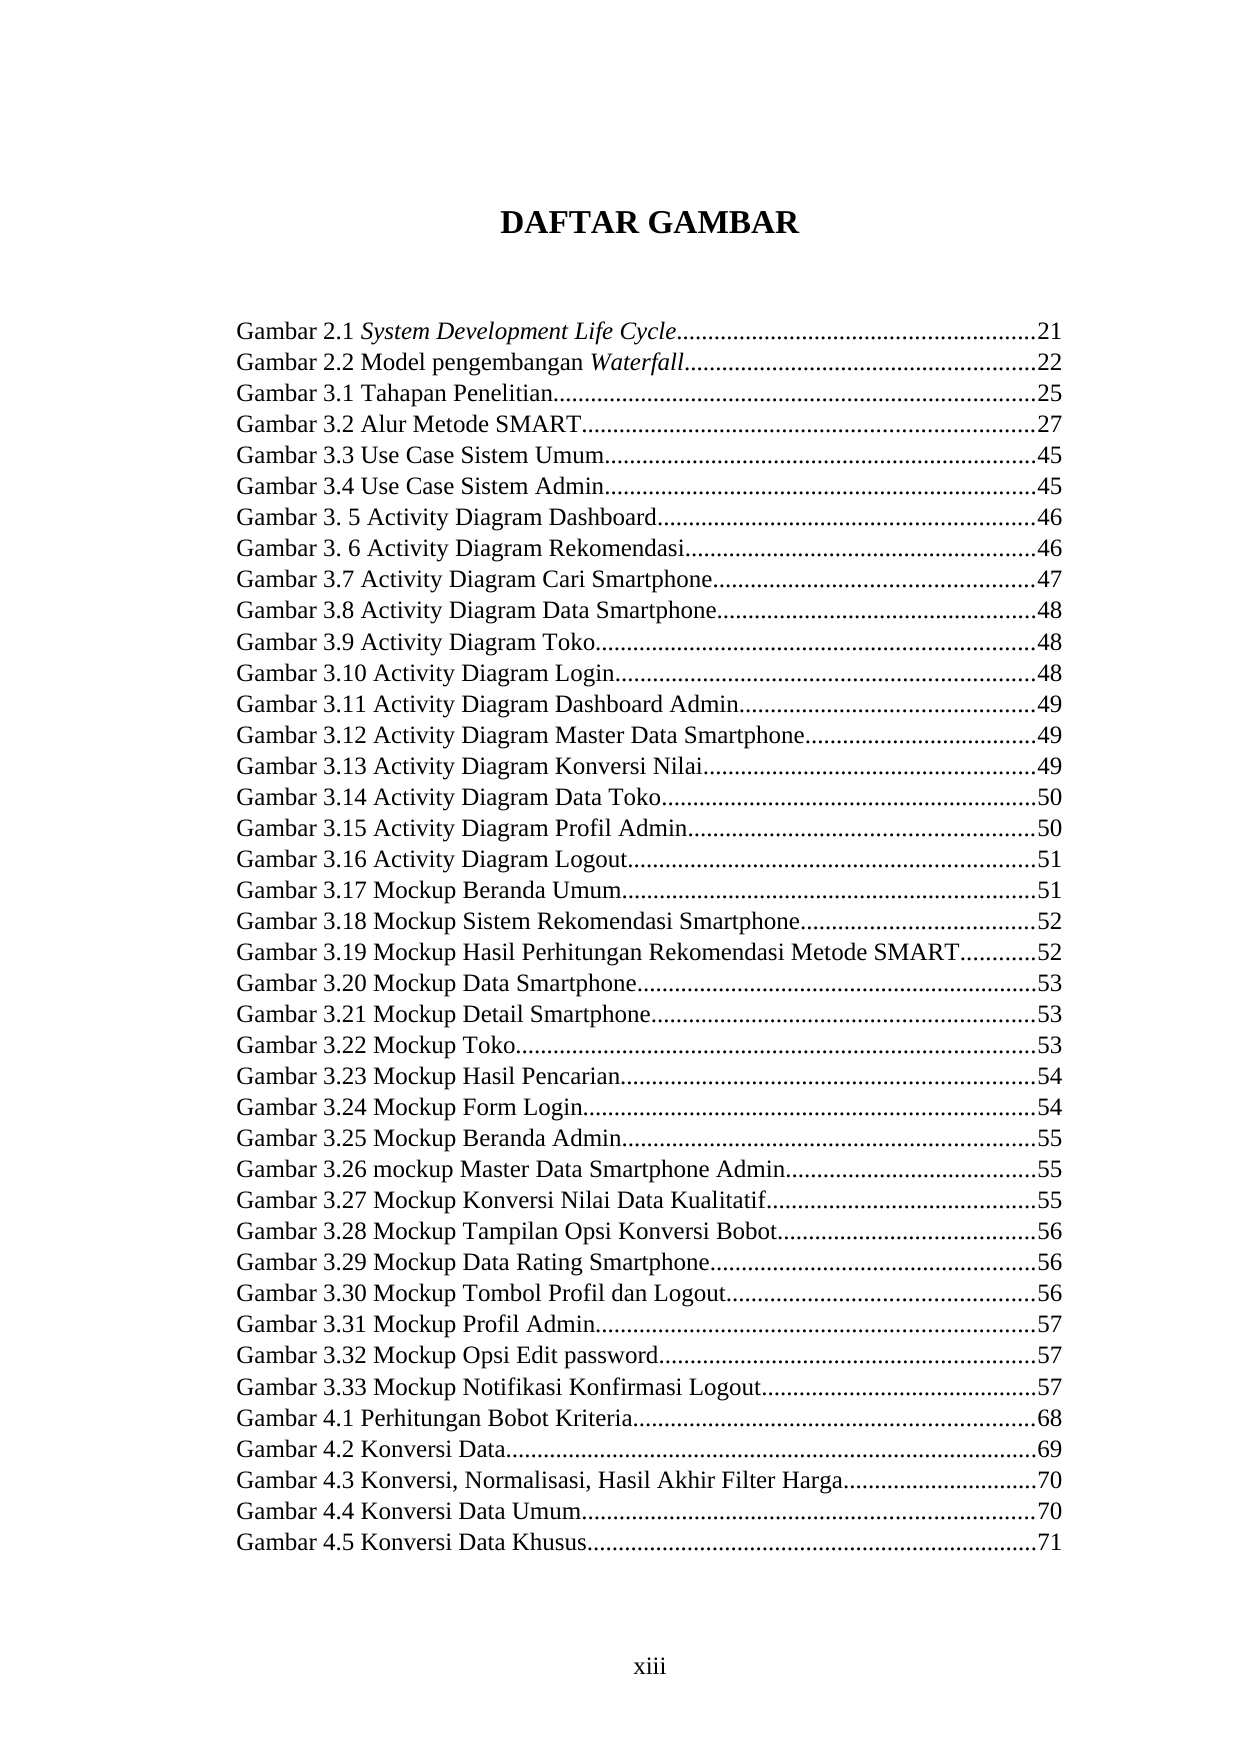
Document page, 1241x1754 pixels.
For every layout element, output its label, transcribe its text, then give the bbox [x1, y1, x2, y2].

text Gambar 3.31 Mockup Profil Admin 57 [236, 1309, 1063, 1338]
text Gambar 3. 5 Activity Diagram Dashboard 46 [236, 502, 1063, 531]
text Gambar 2.1 System Development Life Cycle 21 [236, 316, 1063, 345]
text Gambar 3.19 Mockup Hasil Perhitungan Rekomendasi Metode SMART 52 [236, 937, 1063, 966]
text Gambar 3.12 Activity Diagram Master Data Smartphone 49 [236, 720, 1063, 748]
text Gambar 3.17 Mockup Beranda Umum 51 [236, 875, 1063, 904]
text Gambar 3.28 Mockup Tampilan Opsi Konversi Bobot 56 [236, 1216, 1063, 1245]
subtitle DAFTAR GAMBAR [236, 202, 1063, 241]
text Gambar 3.18 Mockup Sistem Rekomendasi Smartphone 52 [236, 906, 1063, 935]
text Gambar 3.4 Use Case Sistem Admin 45 [236, 471, 1063, 500]
text Gambar 4.1 Perhitungan Bobot Kriteria 68 [236, 1403, 1063, 1431]
text Gambar 3.10 Activity Diagram Login 48 [236, 658, 1063, 686]
text Gambar 4.5 Konversi Data Khusus 71 [236, 1527, 1063, 1556]
text Gambar 4.3 Konversi, Normalisasi, Hasil Akhir Filter Harga 70 [236, 1465, 1063, 1493]
text Gambar 3.32 Mockup Opsi Edit password 57 [236, 1341, 1063, 1369]
text Gambar 3.11 Activity Diagram Dashboard Admin 49 [236, 689, 1063, 717]
text Gambar 3.25 Mockup Beranda Admin 55 [236, 1123, 1063, 1152]
text Gambar 3.20 Mockup Data Smartphone 53 [236, 968, 1063, 997]
text Gambar 3.26 mockup Master Data Smartphone Admin 55 [236, 1154, 1063, 1183]
text Gambar 3.27 Mockup Konversi Nilai Data Kualitatif 55 [236, 1185, 1063, 1214]
text Gambar 3. 6 Activity Diagram Rekomendasi 46 [236, 533, 1063, 562]
text Gambar 3.33 Mockup Notifikasi Konfirmasi Logout 57 [236, 1372, 1063, 1400]
text Gambar 3.30 Mockup Tombol Profil dan Logout 56 [236, 1278, 1063, 1307]
text Gambar 4.2 Konversi Data 69 [236, 1434, 1063, 1462]
text Gambar 3.14 Activity Diagram Data Toko 50 [236, 782, 1063, 811]
text Gambar 4.4 Konversi Data Umum 70 [236, 1496, 1063, 1524]
text Gambar 3.22 Mockup Toko 53 [236, 1030, 1063, 1059]
text Gambar 2.2 Model pengembangan Waterfall 22 [236, 347, 1063, 376]
text Gambar 3.29 Mockup Data Rating Smartphone 56 [236, 1247, 1063, 1276]
text Gambar 3.9 Activity Diagram Toko 48 [236, 627, 1063, 655]
text Gambar 3.8 Activity Diagram Data Smartphone 48 [236, 596, 1063, 624]
text Gambar 3.23 Mockup Hasil Pencarian 54 [236, 1061, 1063, 1090]
text Gambar 3.7 Activity Diagram Cari Smartphone 47 [236, 564, 1063, 593]
text Gambar 3.16 Activity Diagram Logout 51 [236, 844, 1063, 873]
text Gambar 3.24 Mockup Form Login 54 [236, 1092, 1063, 1121]
text Gambar 3.2 Alur Metode SMART 27 [236, 409, 1063, 438]
text Gambar 3.1 Tahapan Penelitian 25 [236, 378, 1063, 407]
text Gambar 3.15 Activity Diagram Profil Admin 50 [236, 813, 1063, 842]
text Gambar 3.3 Use Case Sistem Umum 45 [236, 440, 1063, 469]
text Gambar 3.13 Activity Diagram Konversi Nilai 49 [236, 751, 1063, 779]
text Gambar 3.21 Mockup Detail Smartphone 53 [236, 999, 1063, 1028]
